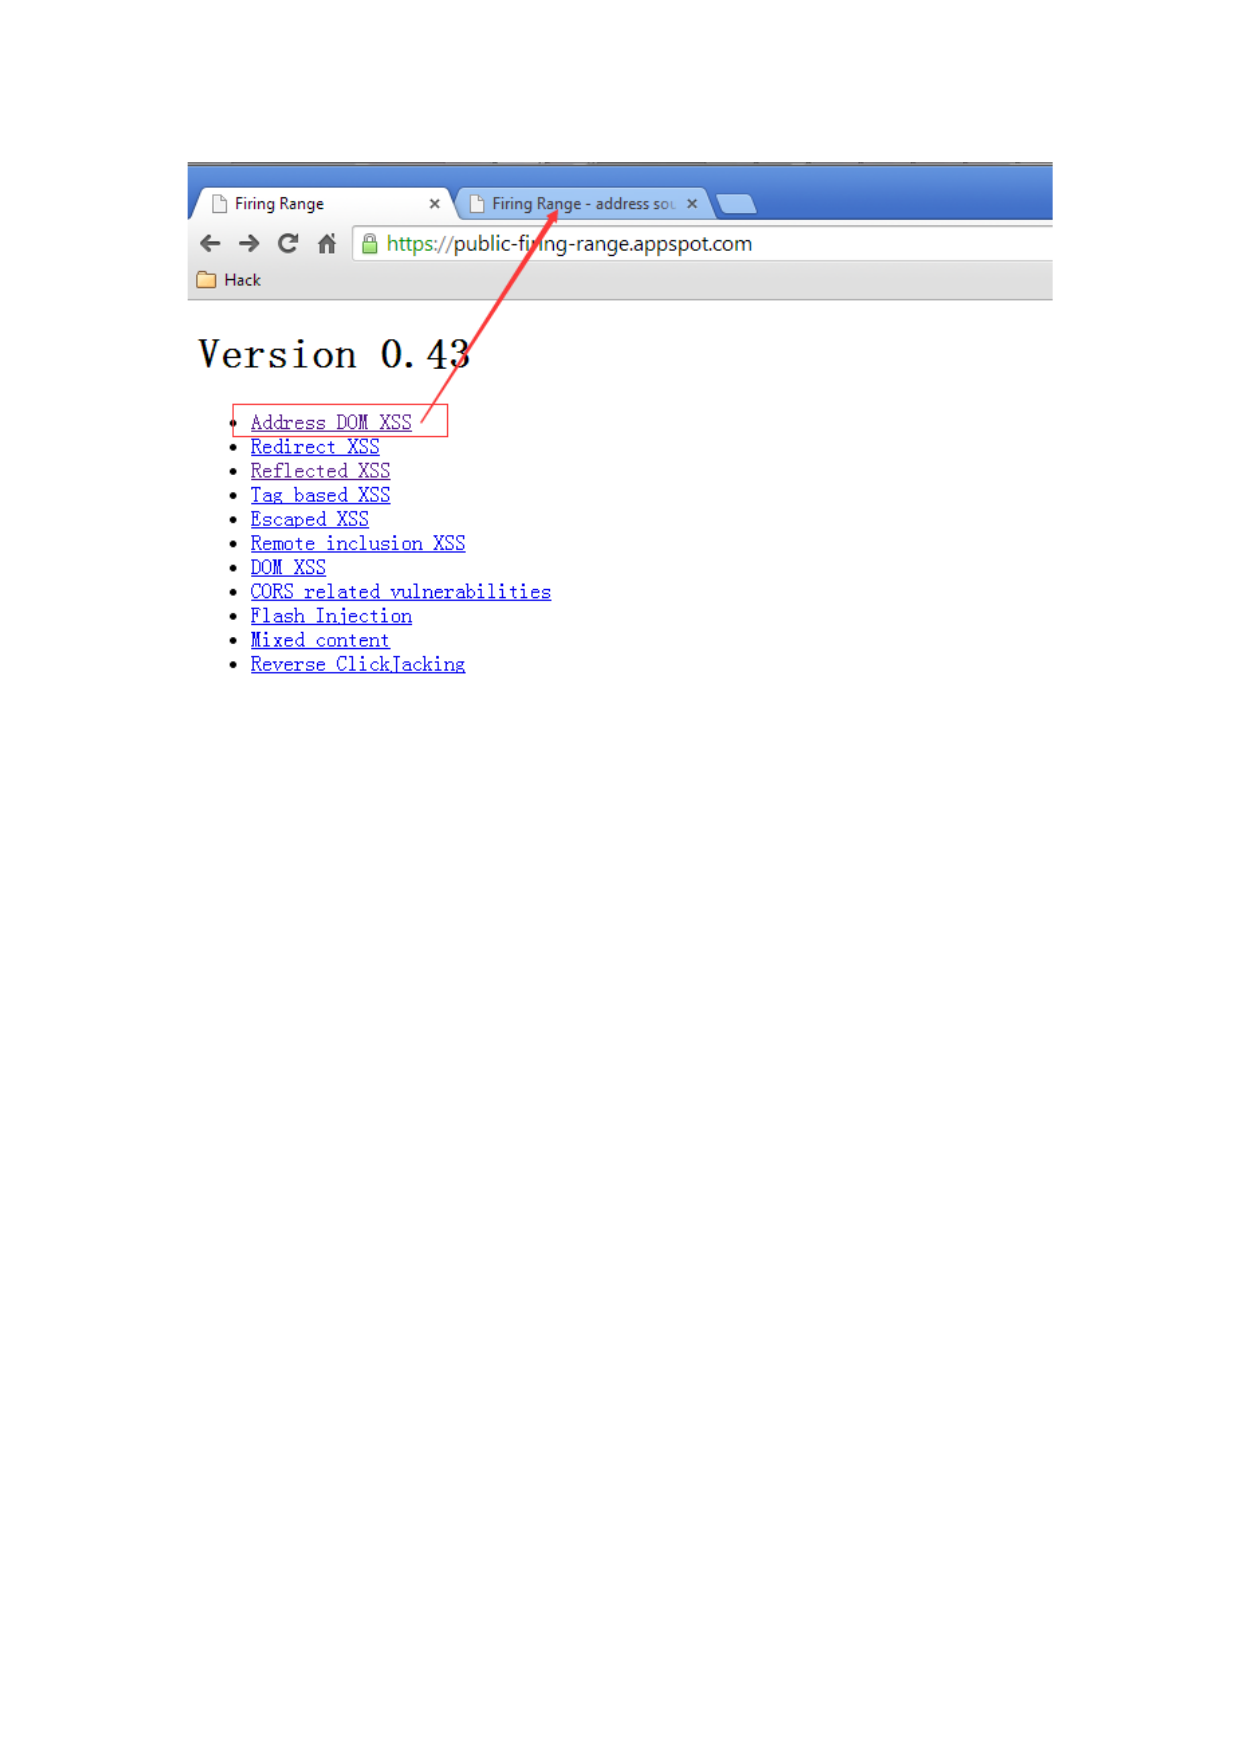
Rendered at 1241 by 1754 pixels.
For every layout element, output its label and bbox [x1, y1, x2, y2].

picture [187, 162, 1053, 793]
